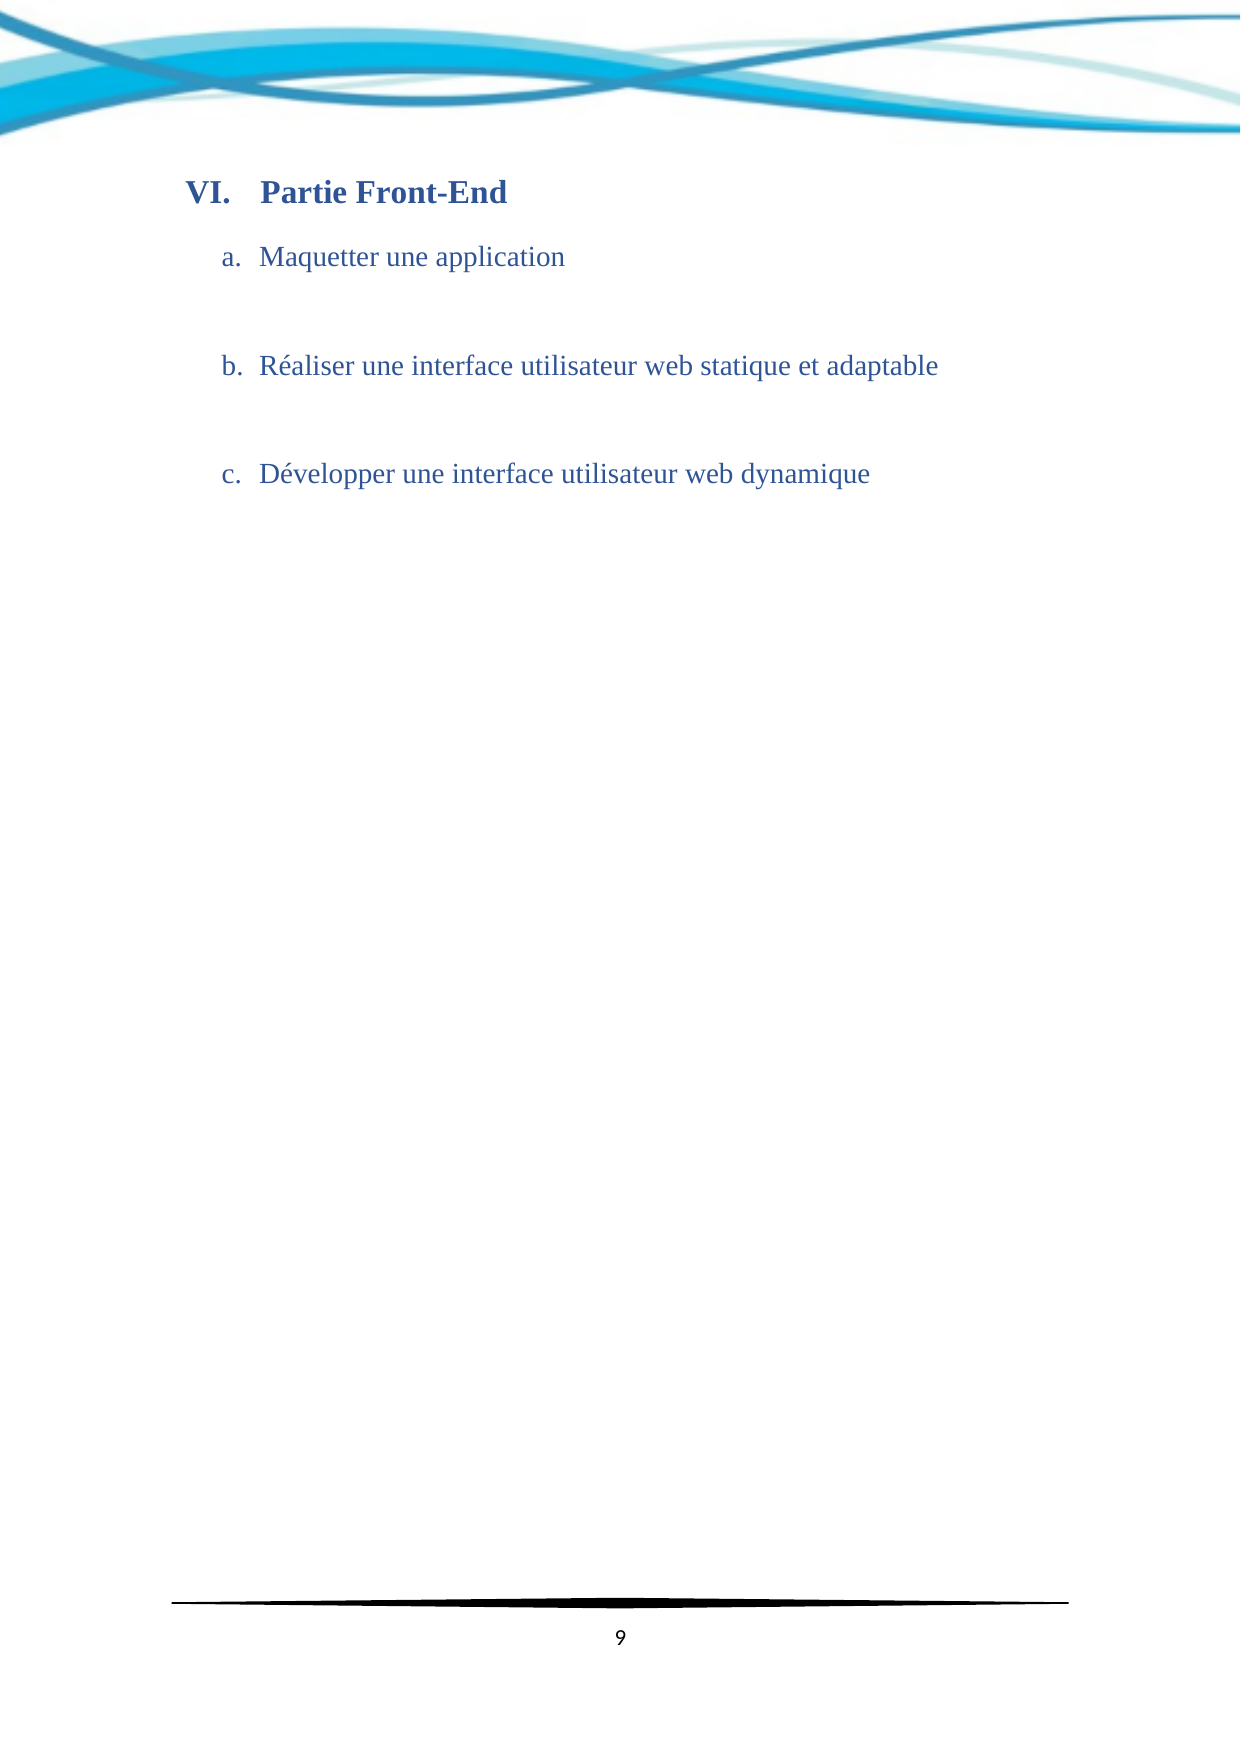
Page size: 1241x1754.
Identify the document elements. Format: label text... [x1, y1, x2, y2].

subtitle Maquetter une application [221, 239, 1093, 272]
subtitle Développer une interface utilisateur web dynamique [221, 457, 1093, 490]
picture [0, 0, 1241, 147]
subtitle Partie Front-End [185, 173, 1093, 211]
subtitle Réaliser une interface utilisateur web statique et adaptable [221, 348, 1093, 381]
